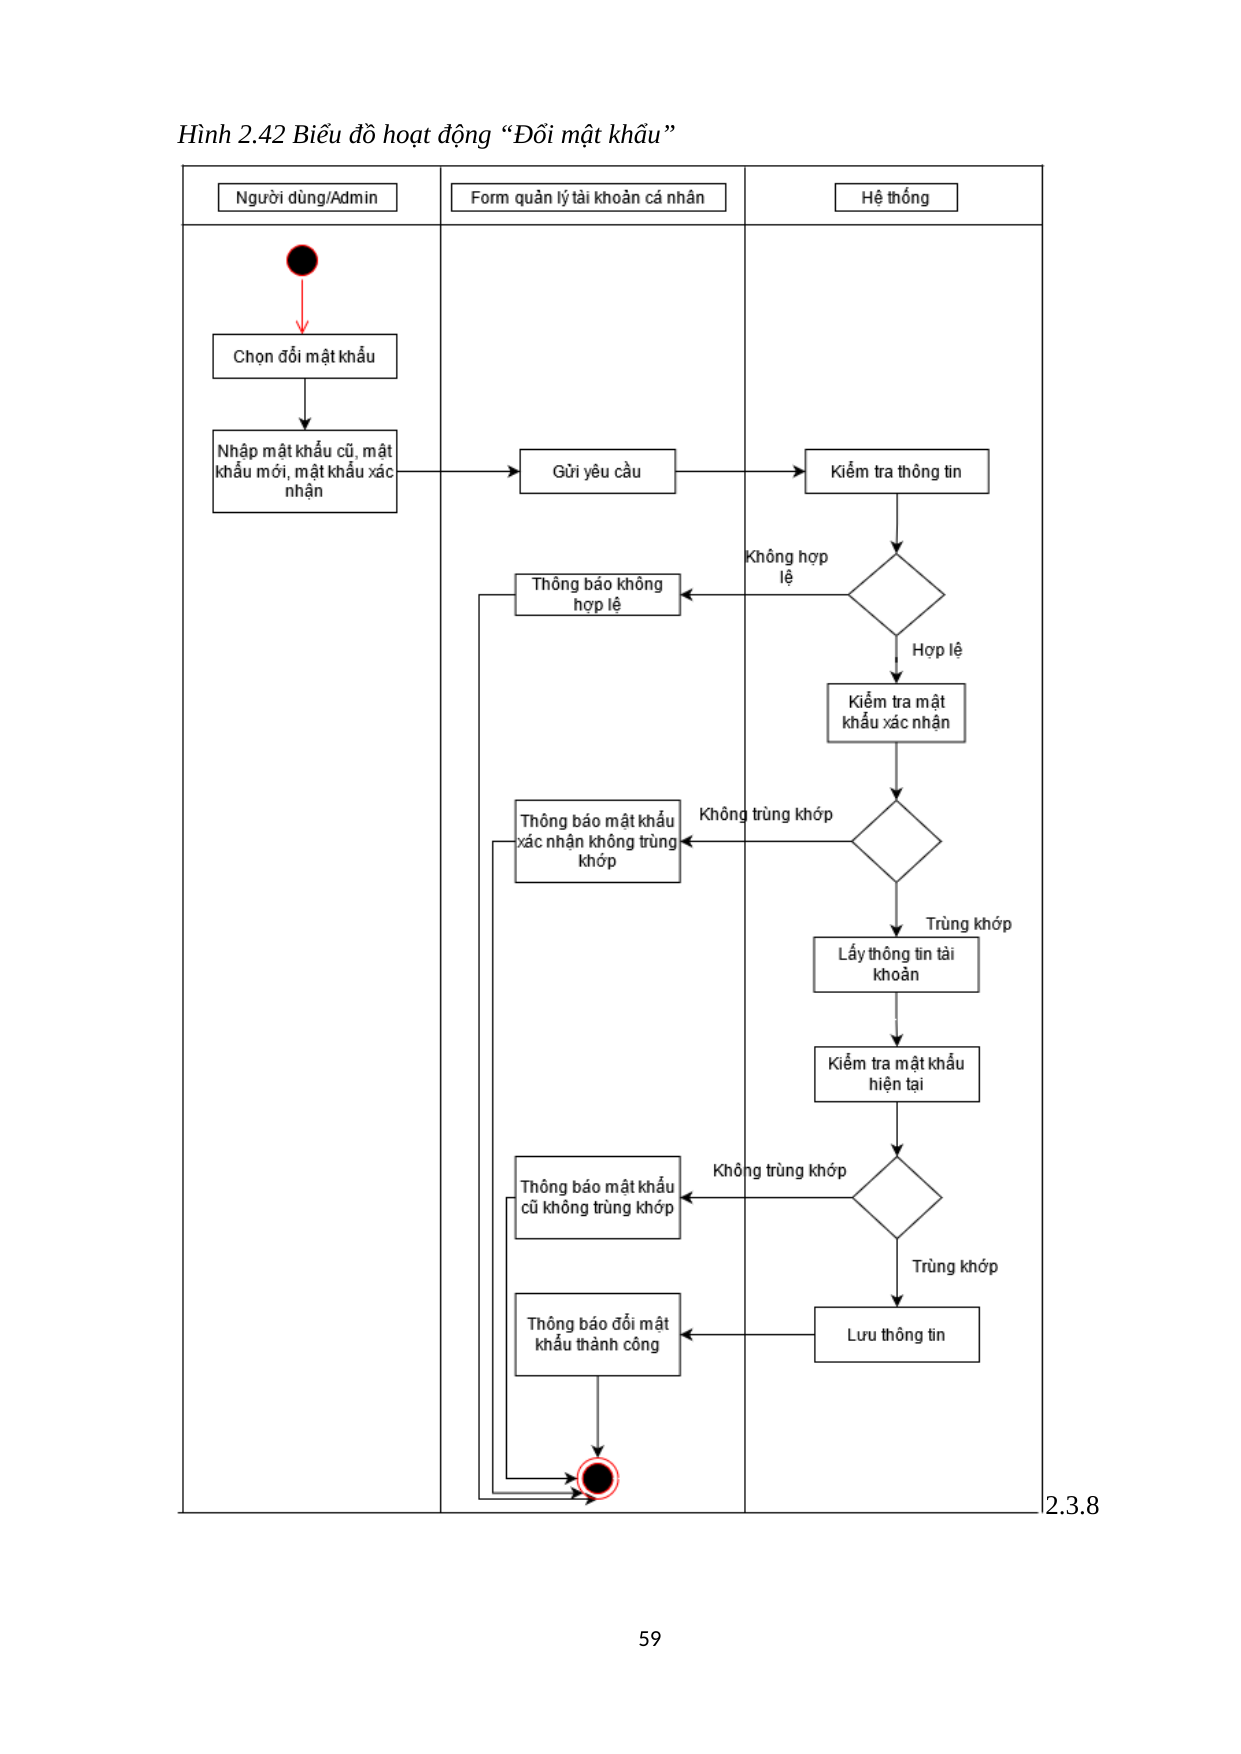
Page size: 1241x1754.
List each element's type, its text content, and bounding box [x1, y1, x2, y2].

text Hình 2.42 Biểu đồ hoạt động “Đổi mật khẩu” [177, 118, 1122, 149]
picture [177, 164, 1046, 1515]
